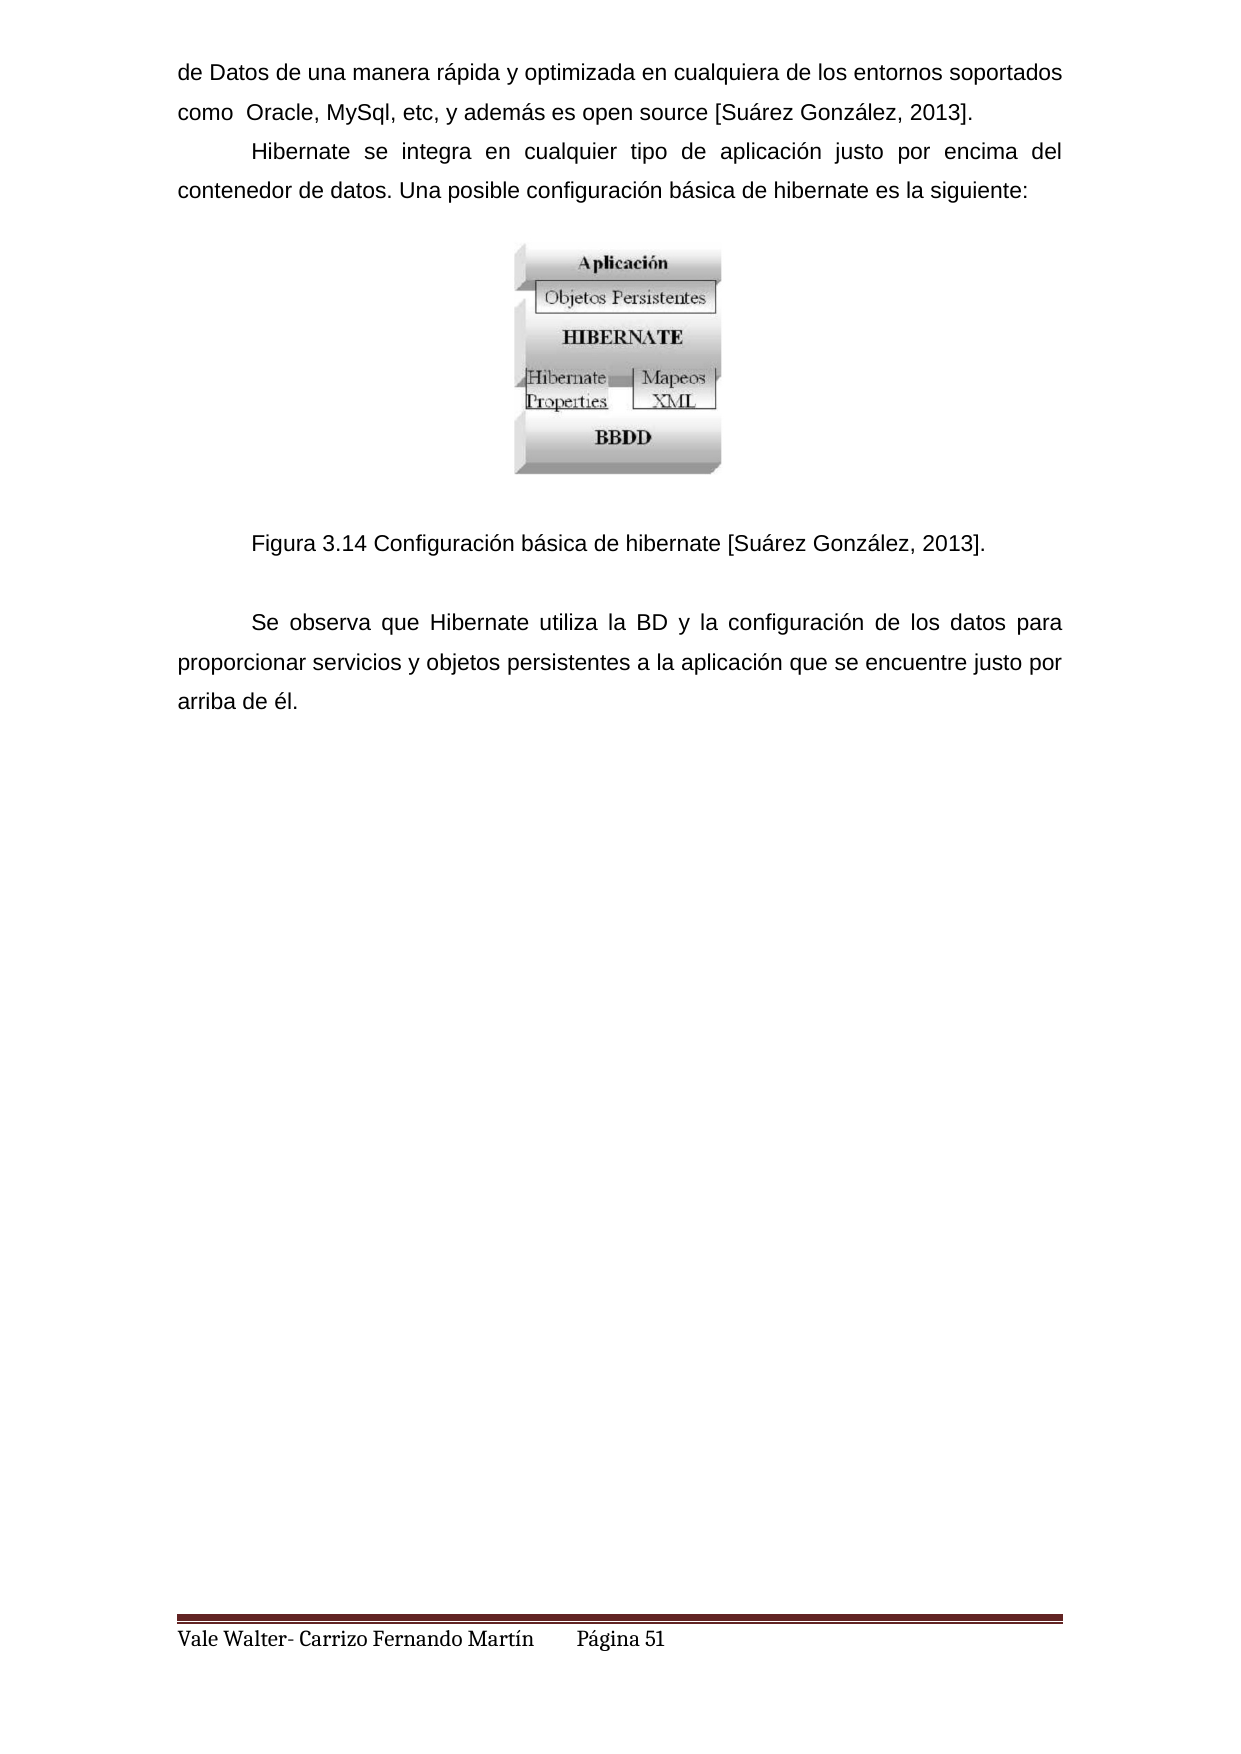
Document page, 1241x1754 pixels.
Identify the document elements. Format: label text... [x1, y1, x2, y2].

picture [504, 237, 737, 475]
text Figura 3.14 Configuración básica de hibernate [Suárez González, 2013]. [177, 530, 1063, 557]
text Hibernate se integra en cualquier tipo de aplicación justo por encima del contenedor de datos. Una posible configuración básica de hibernate es la siguiente: [177, 138, 1063, 204]
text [177, 59, 1063, 125]
text Se observa que Hibernate utiliza la BD y la configuración de los datos para proporcionar servicios y objetos persistentes a la aplicación que se encuentre justo por arriba de él. [177, 609, 1063, 714]
